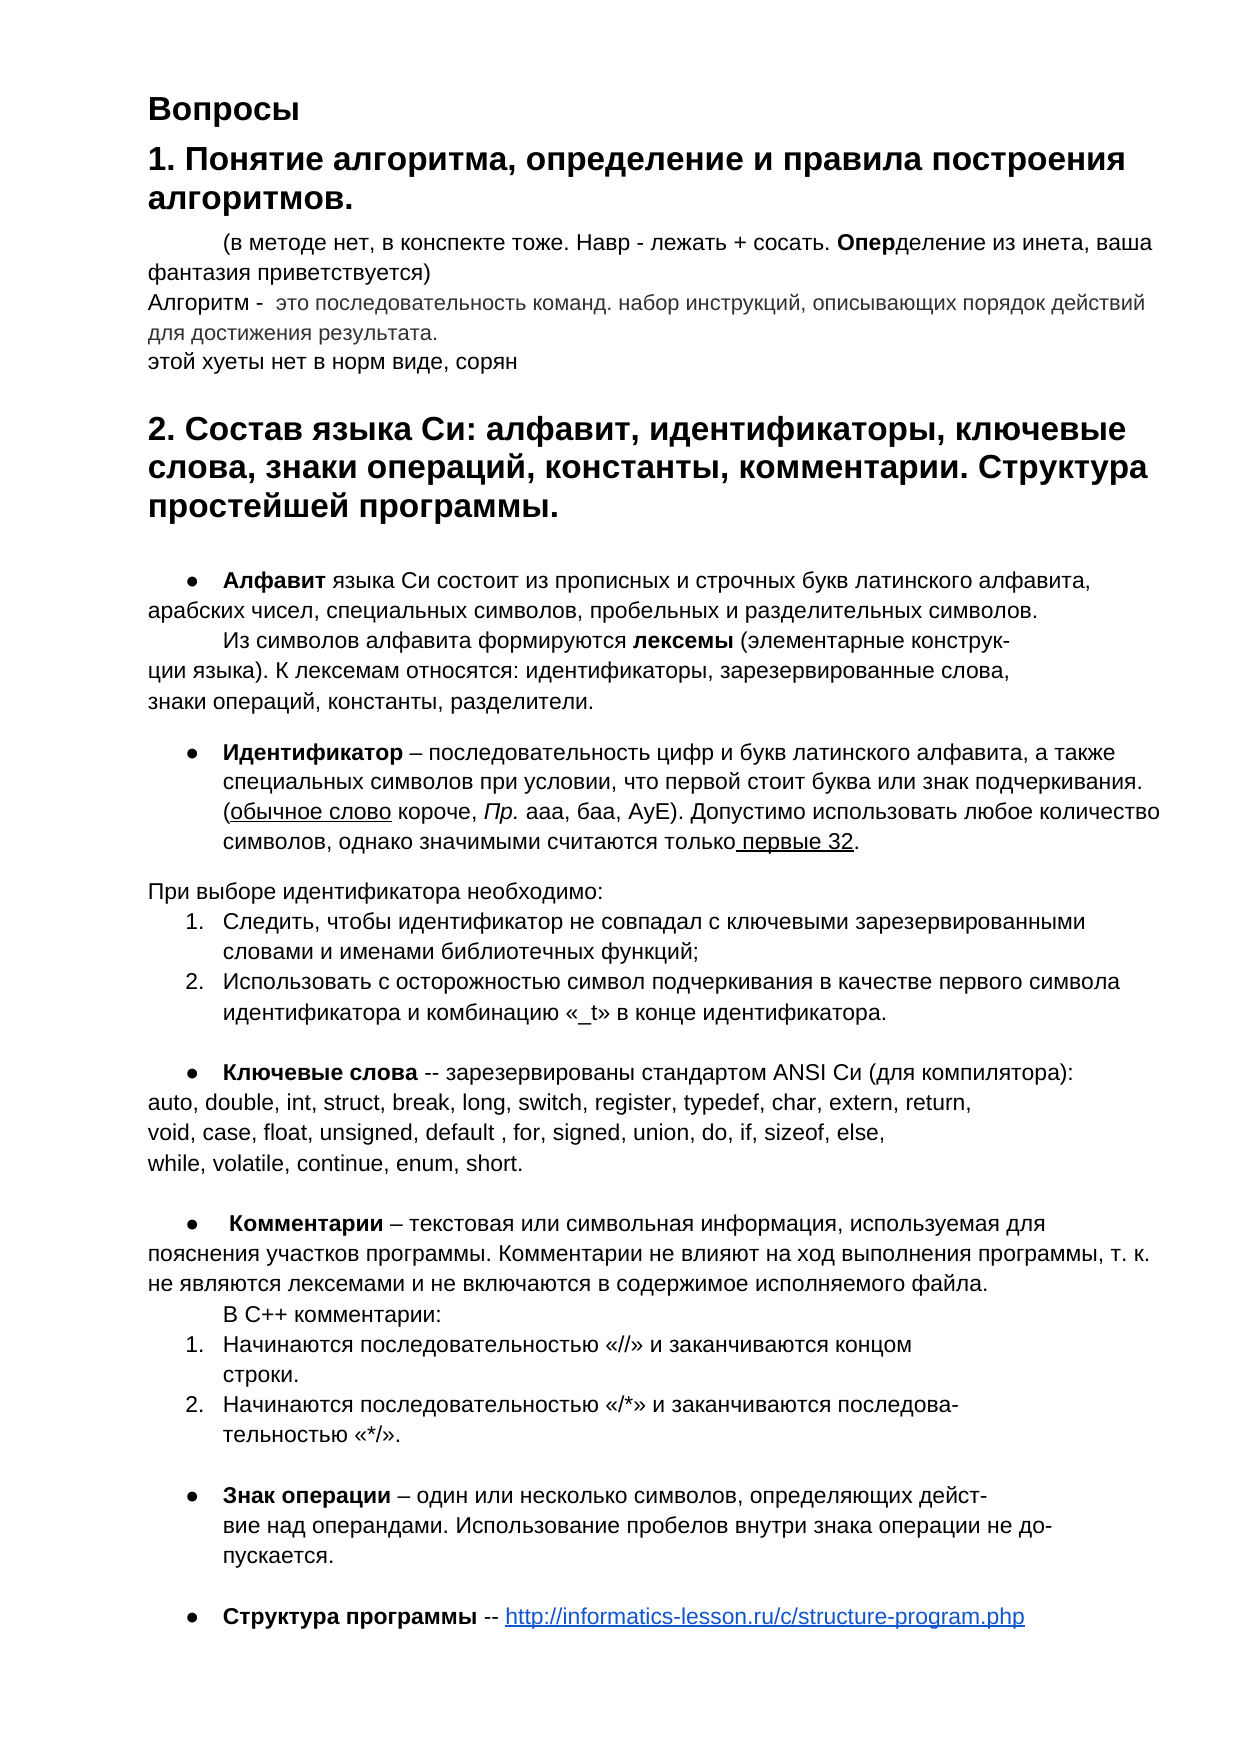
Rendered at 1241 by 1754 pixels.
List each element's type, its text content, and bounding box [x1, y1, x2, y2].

list Алфавит языка Си состоит из прописных и строчных букв латинского алфавита, [185, 567, 1181, 593]
list Знак операции – один или несколько символов, определяющих дейст- [185, 1482, 1181, 1508]
text Алгоритм - это последовательность команд. набор инструкций, описывающих порядок действий для достижения результата. [148, 289, 1181, 344]
subtitle 1. Понятие алгоритма, определение и правила построения алгоритмов. [148, 139, 1181, 216]
list Идентификатор – последовательность цифр и букв латинского алфавита, а также специальных символов при условии, что первой стоит буква или знак подчеркивания. (обычное слово короче, Пр. ааа, баа, АуЕ). Допустимо использовать любое количество символов, однако значимыми считаются только первые 32. [185, 739, 1181, 854]
text вие над операндами. Использование пробелов внутри знака операции не до- [223, 1512, 1181, 1538]
list Начинаются последовательностью «//» и заканчиваются концом [185, 1331, 1181, 1357]
text auto, double, int, struct, break, long, switch, register, typedef, char, extern, return, [148, 1089, 1181, 1116]
list Ключевые слова -- зарезервированы стандартом ANSI Си (для компилятора): [185, 1059, 1181, 1085]
text В С++ комментарии: [223, 1301, 1181, 1327]
text ции языка). К лексемам относятся: идентификаторы, зарезервированные слова, [148, 657, 1181, 684]
text знаки операций, константы, разделители. [148, 688, 1181, 714]
subtitle Вопросы [148, 88, 1181, 127]
text пояснения участков программы. Комментарии не влияют на ход выполнения программы, т. к. не являются лексемами и не включаются в содержимое исполняемого файла. [148, 1240, 1181, 1297]
list Начинаются последовательностью «/*» и заканчиваются последова- [185, 1391, 1181, 1418]
text void, case, float, unsigned, default , for, signed, union, do, if, sizeof, else, [148, 1119, 1181, 1146]
list Следить, чтобы идентификатор не совпадал с ключевыми зарезервированными словами и именами библиотечных функций; [185, 908, 1181, 964]
text Из символов алфавита формируются лексемы (элементарные конструк- [148, 627, 1181, 653]
text (в методе нет, в конспекте тоже. Навр - лежать + сосать. Оперделение из инета, ваша фантазия приветствуется) [148, 229, 1181, 285]
list Использовать с осторожностью символ подчеркивания в качестве первого символа идентификатора и комбинацию «_t» в конце идентификатора. [185, 968, 1181, 1025]
text арабских чисел, специальных символов, пробельных и разделительных символов. [148, 597, 1181, 623]
text while, volatile, continue, enum, short. [148, 1149, 1181, 1176]
text тельностью «*/». [223, 1421, 1181, 1448]
text При выборе идентификатора необходимо: [148, 878, 1181, 904]
subtitle 2. Состав языка Си: алфавит, идентификаторы, ключевые слова, знаки операций, константы, комментарии. Структура простейшей программы. [148, 409, 1181, 524]
list Комментарии – текстовая или символьная информация, используемая для [185, 1210, 1181, 1236]
text строки. [223, 1361, 1181, 1387]
list Структура программы -- http://informatics-lesson.ru/c/structure-program.php [185, 1603, 1181, 1629]
text этой хуеты нет в норм виде, сорян [148, 348, 1181, 375]
text пускается. [223, 1542, 1181, 1569]
